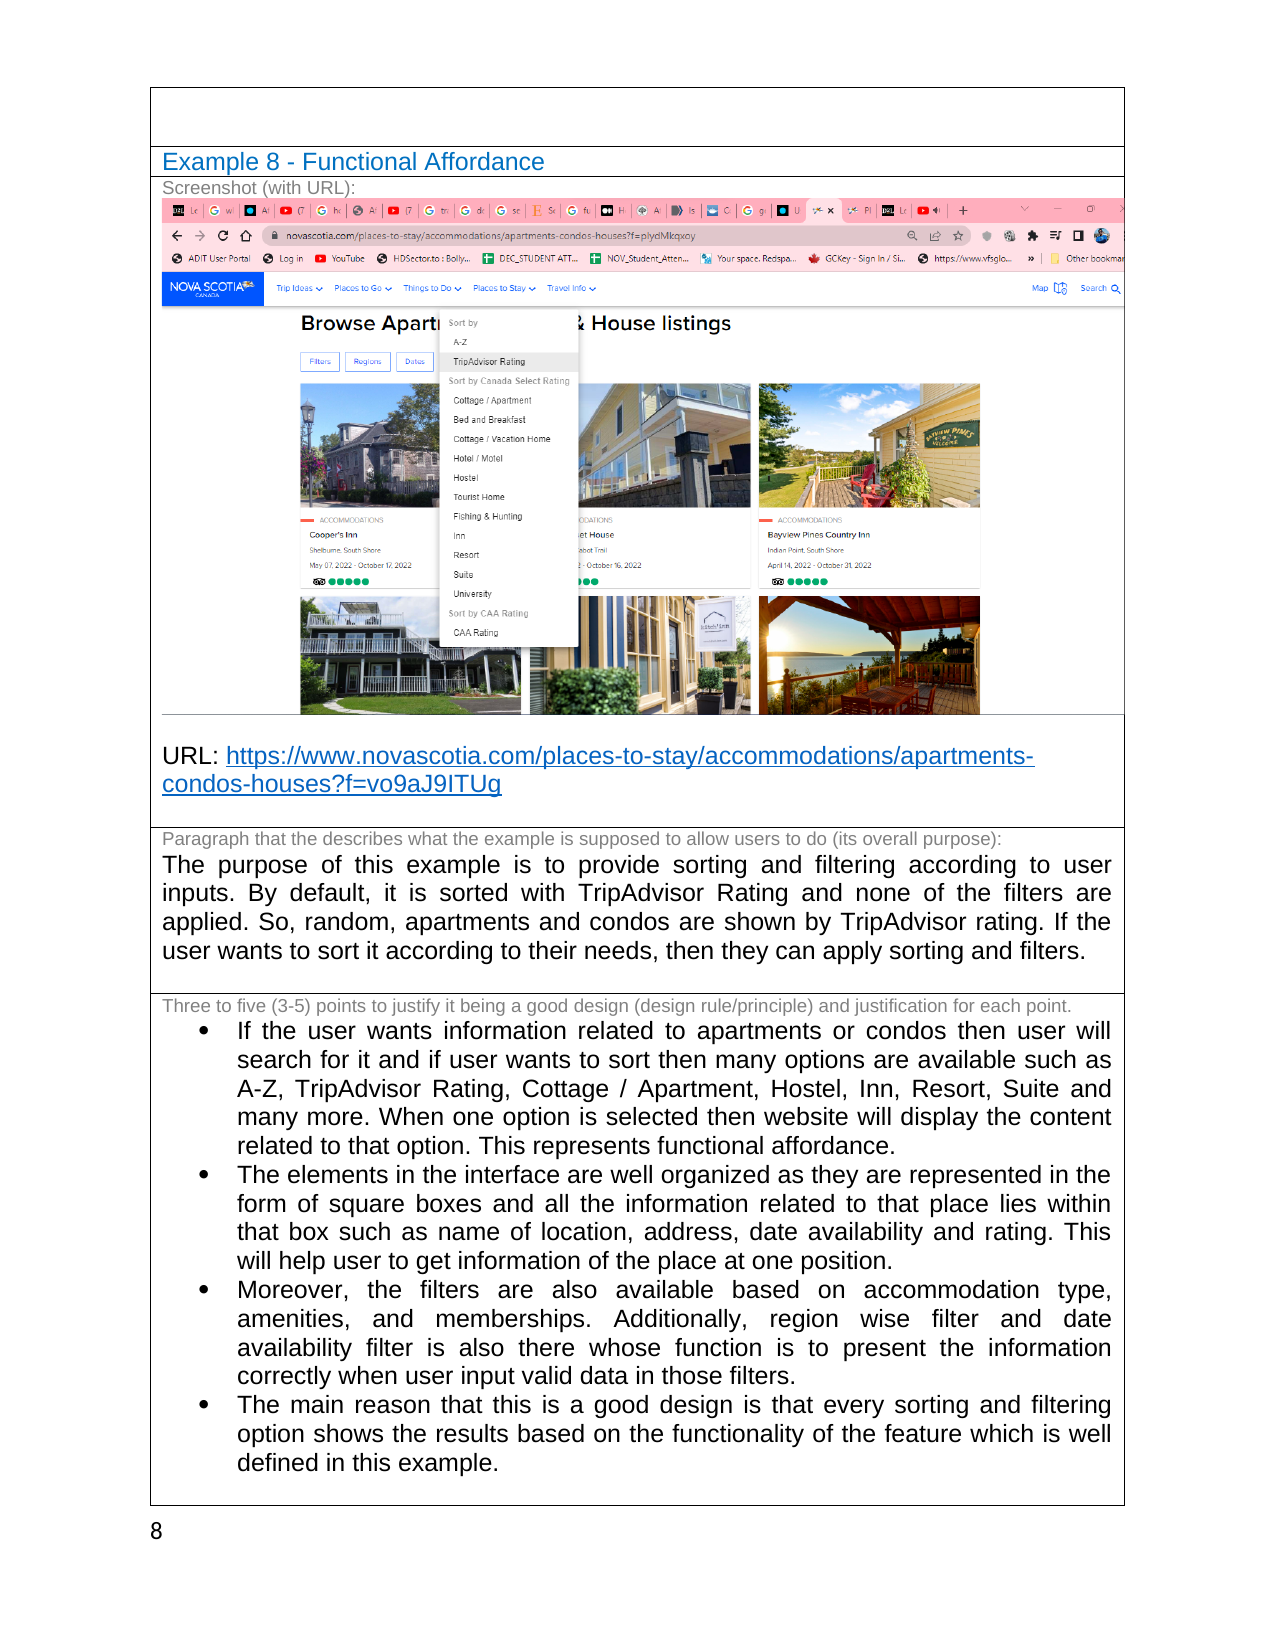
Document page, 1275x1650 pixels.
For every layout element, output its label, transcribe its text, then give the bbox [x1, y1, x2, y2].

table_cell Paragraph that the describes what the example is supposed to allow users to do (its overall purpose): The purpose of this example is to provide sorting and filtering according to user inputs. By default, it is sorted with TripAdvisor Rating and none of the filters are applied. So, random, apartments and condos are shown by TripAdvisor rating. If the user wants to sort it according to their needs, then they can apply sorting and filters. [151, 828, 1124, 993]
picture [161, 198, 1125, 715]
table_cell Screenshot (with URL): URL: https://www.novascotia.com/places-to-stay/accommodations/apartments-condos-houses?f=vo9aJ9ITUg [151, 177, 1124, 827]
table_cell Example 8 - Functional Affordance [151, 147, 1124, 176]
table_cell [151, 88, 1124, 146]
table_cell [151, 994, 1124, 1505]
